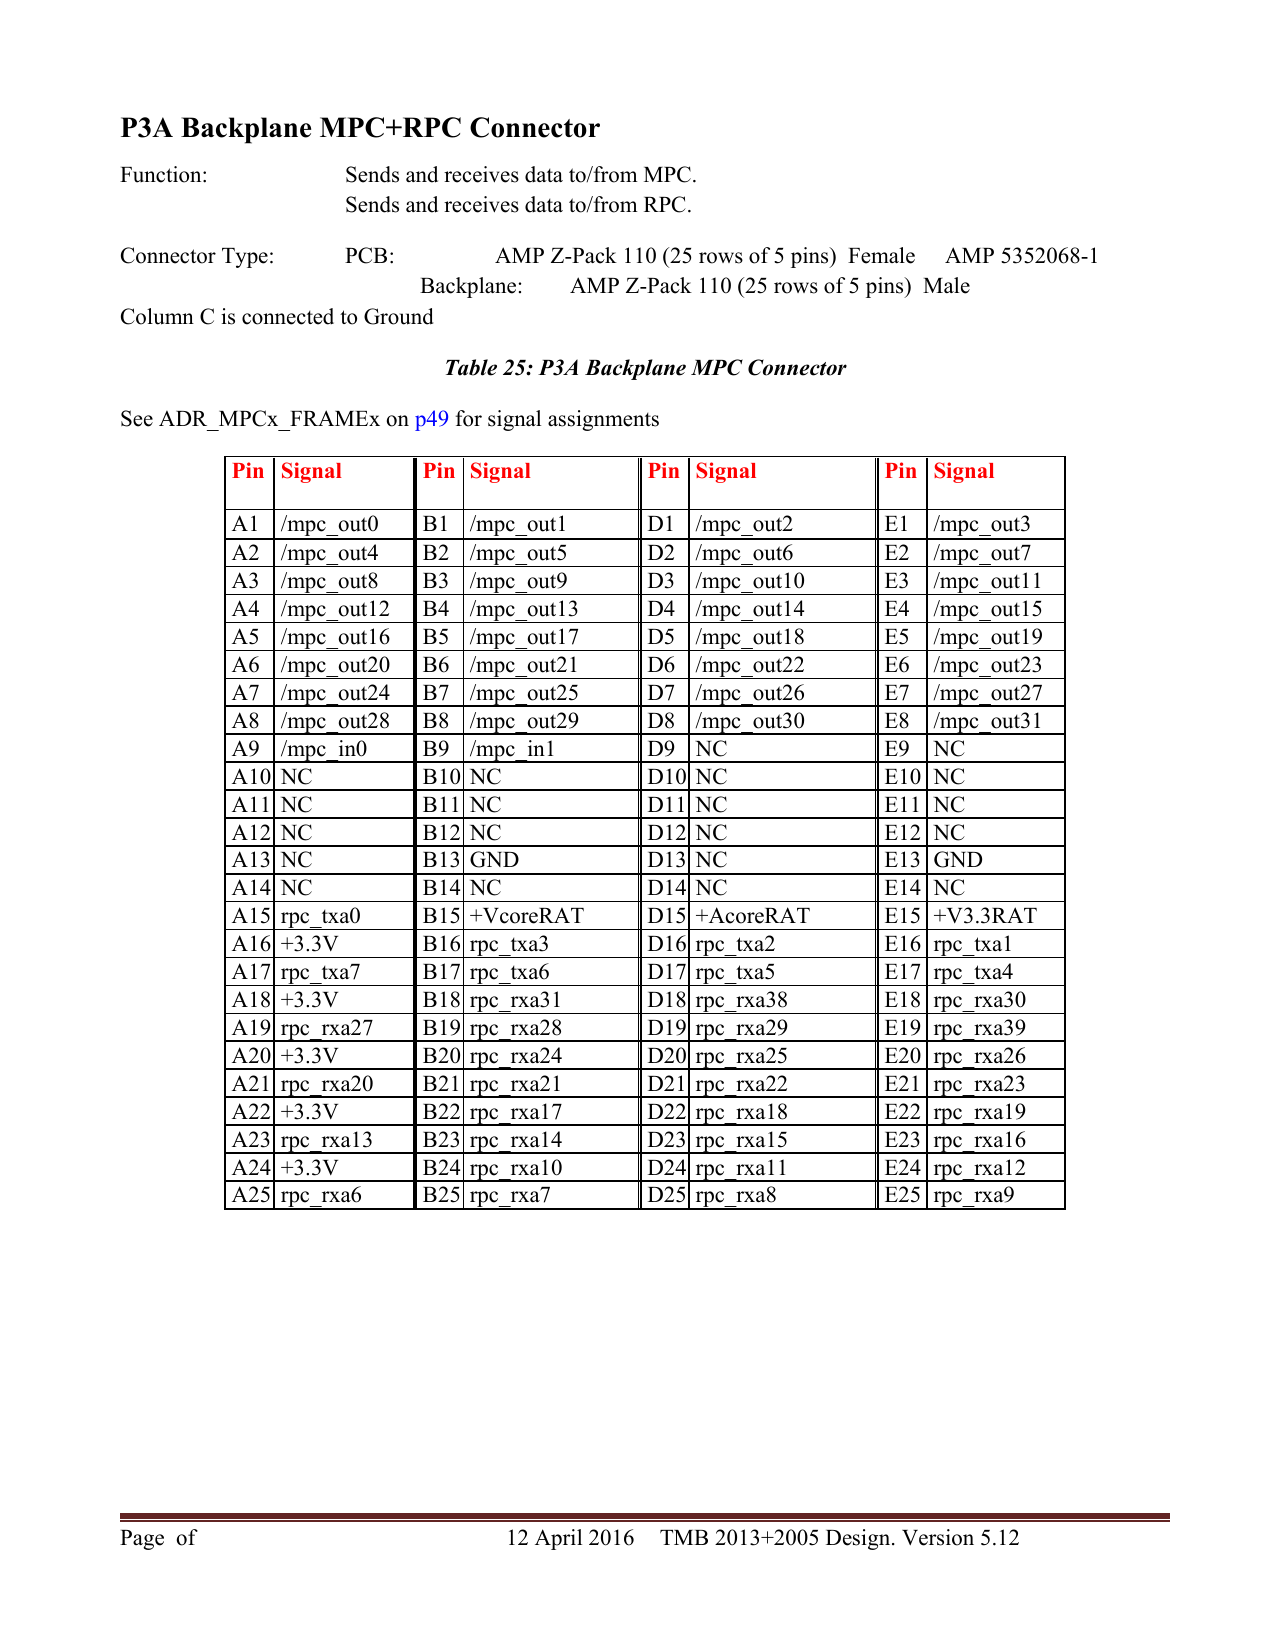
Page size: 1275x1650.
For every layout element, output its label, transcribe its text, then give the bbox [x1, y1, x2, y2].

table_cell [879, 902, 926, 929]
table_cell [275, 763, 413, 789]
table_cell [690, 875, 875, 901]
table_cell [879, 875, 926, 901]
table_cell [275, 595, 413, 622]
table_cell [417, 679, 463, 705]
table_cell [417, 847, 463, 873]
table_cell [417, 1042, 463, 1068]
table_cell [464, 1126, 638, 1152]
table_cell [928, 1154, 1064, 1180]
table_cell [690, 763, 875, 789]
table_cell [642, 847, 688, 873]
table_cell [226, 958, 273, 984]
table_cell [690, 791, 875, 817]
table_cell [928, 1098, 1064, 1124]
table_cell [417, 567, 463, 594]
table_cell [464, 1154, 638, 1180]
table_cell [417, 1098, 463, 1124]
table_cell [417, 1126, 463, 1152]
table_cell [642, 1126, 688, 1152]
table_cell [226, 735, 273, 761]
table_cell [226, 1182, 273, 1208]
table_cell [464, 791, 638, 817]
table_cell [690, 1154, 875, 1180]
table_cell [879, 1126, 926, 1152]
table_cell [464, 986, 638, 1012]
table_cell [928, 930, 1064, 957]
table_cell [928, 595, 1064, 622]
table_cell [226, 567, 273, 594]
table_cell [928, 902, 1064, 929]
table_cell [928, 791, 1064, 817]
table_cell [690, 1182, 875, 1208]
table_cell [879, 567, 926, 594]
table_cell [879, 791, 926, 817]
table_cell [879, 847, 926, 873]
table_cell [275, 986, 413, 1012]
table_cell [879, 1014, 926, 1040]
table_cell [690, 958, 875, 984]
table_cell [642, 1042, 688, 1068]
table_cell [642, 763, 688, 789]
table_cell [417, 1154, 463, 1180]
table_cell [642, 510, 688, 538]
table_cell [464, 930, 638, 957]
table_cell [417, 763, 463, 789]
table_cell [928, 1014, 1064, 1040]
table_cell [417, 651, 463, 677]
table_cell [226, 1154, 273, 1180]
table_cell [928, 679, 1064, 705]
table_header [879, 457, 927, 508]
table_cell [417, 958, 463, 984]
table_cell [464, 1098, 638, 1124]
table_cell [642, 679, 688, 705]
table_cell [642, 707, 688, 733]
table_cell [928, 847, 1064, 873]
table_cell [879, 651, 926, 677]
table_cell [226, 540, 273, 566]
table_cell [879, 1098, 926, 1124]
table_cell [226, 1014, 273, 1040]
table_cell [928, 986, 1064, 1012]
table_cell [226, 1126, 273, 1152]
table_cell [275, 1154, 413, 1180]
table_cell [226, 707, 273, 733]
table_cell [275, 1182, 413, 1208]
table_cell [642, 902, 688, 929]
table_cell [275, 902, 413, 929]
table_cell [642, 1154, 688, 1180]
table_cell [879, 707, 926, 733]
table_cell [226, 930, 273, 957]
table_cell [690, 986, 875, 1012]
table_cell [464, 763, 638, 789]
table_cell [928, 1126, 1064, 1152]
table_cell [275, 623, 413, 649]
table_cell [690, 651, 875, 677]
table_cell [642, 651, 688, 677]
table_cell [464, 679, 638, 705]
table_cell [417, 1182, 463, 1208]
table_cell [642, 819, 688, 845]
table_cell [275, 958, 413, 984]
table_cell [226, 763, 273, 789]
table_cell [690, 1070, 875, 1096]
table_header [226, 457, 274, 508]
text Connector Type: PCB: AMP Z-Pack 110 (25 rows of 5 pins) Female AMP 5352068-1 Backplane: AMP Z-Pack 110 (25 rows of 5 pins) Male Column C is connected to Ground [120, 242, 1170, 329]
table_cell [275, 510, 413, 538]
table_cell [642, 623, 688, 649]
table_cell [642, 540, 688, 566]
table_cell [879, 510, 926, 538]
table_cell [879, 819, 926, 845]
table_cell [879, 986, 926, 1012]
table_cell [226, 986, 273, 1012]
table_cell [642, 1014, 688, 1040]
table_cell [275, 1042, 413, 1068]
text Function: Sends and receives data to/from MPC. Sends and receives data to/from RPC. [120, 161, 1170, 218]
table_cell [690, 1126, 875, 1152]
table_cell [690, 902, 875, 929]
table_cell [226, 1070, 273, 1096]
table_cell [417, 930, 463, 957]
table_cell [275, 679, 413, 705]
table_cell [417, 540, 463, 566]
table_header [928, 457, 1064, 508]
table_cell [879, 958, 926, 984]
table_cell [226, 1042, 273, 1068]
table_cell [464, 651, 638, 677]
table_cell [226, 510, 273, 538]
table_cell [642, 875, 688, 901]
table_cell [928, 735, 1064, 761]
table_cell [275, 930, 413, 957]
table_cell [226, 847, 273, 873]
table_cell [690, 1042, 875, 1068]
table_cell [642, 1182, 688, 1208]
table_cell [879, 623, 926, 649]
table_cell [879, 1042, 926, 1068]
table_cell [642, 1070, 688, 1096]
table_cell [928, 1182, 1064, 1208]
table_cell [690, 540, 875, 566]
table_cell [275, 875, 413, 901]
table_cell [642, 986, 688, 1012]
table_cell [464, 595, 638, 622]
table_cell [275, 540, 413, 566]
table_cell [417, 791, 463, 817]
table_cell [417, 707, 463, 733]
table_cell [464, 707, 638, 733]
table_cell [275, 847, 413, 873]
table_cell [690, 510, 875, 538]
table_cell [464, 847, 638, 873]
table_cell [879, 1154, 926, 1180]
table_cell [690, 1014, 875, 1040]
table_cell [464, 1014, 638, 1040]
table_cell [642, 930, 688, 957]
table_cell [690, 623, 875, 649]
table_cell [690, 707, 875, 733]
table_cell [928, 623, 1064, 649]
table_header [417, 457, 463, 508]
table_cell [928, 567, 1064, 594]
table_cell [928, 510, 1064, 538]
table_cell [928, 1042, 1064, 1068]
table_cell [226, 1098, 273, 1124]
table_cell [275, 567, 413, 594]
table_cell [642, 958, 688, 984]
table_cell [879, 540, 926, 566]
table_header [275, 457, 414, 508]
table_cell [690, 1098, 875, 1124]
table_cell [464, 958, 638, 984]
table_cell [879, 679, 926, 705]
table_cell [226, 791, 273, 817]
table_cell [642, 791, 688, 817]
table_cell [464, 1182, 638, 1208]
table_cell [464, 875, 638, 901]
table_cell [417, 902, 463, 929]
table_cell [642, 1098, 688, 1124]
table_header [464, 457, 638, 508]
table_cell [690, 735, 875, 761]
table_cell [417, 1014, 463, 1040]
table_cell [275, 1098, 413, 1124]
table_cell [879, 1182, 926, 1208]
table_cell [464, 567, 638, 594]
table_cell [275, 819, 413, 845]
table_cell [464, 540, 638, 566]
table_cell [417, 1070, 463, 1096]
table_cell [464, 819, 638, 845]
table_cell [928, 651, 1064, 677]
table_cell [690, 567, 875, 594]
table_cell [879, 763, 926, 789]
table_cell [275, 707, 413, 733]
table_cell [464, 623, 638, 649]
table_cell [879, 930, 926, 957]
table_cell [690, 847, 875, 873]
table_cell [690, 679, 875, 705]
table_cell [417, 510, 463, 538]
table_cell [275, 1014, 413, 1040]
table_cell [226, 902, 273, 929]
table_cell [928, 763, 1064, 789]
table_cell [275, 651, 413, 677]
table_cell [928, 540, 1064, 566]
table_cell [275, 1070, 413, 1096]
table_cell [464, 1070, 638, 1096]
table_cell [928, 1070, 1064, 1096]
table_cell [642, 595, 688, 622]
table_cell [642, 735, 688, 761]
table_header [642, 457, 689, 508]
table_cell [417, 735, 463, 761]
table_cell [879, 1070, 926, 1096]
subtitle P3A Backplane MPC+RPC Connector [120, 110, 1170, 143]
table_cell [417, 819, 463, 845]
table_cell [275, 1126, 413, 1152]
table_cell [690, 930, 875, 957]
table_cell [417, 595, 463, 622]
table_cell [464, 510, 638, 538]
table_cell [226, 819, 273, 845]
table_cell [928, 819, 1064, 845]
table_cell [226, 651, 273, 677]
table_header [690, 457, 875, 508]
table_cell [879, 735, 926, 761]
text See ADR_MPCx_FRAMEx on p49 for signal assignments [120, 405, 1170, 431]
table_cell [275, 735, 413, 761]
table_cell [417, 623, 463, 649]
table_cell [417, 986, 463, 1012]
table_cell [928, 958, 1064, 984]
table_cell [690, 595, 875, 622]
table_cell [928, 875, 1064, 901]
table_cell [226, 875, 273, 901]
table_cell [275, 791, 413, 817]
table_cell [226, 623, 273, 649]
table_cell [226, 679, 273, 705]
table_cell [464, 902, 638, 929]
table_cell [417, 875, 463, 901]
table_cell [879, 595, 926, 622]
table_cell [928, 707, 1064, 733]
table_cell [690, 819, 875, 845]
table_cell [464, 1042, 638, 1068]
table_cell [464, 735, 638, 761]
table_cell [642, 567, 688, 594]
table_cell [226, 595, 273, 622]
text Table 25: P3A Backplane MPC Connector [120, 354, 1170, 380]
